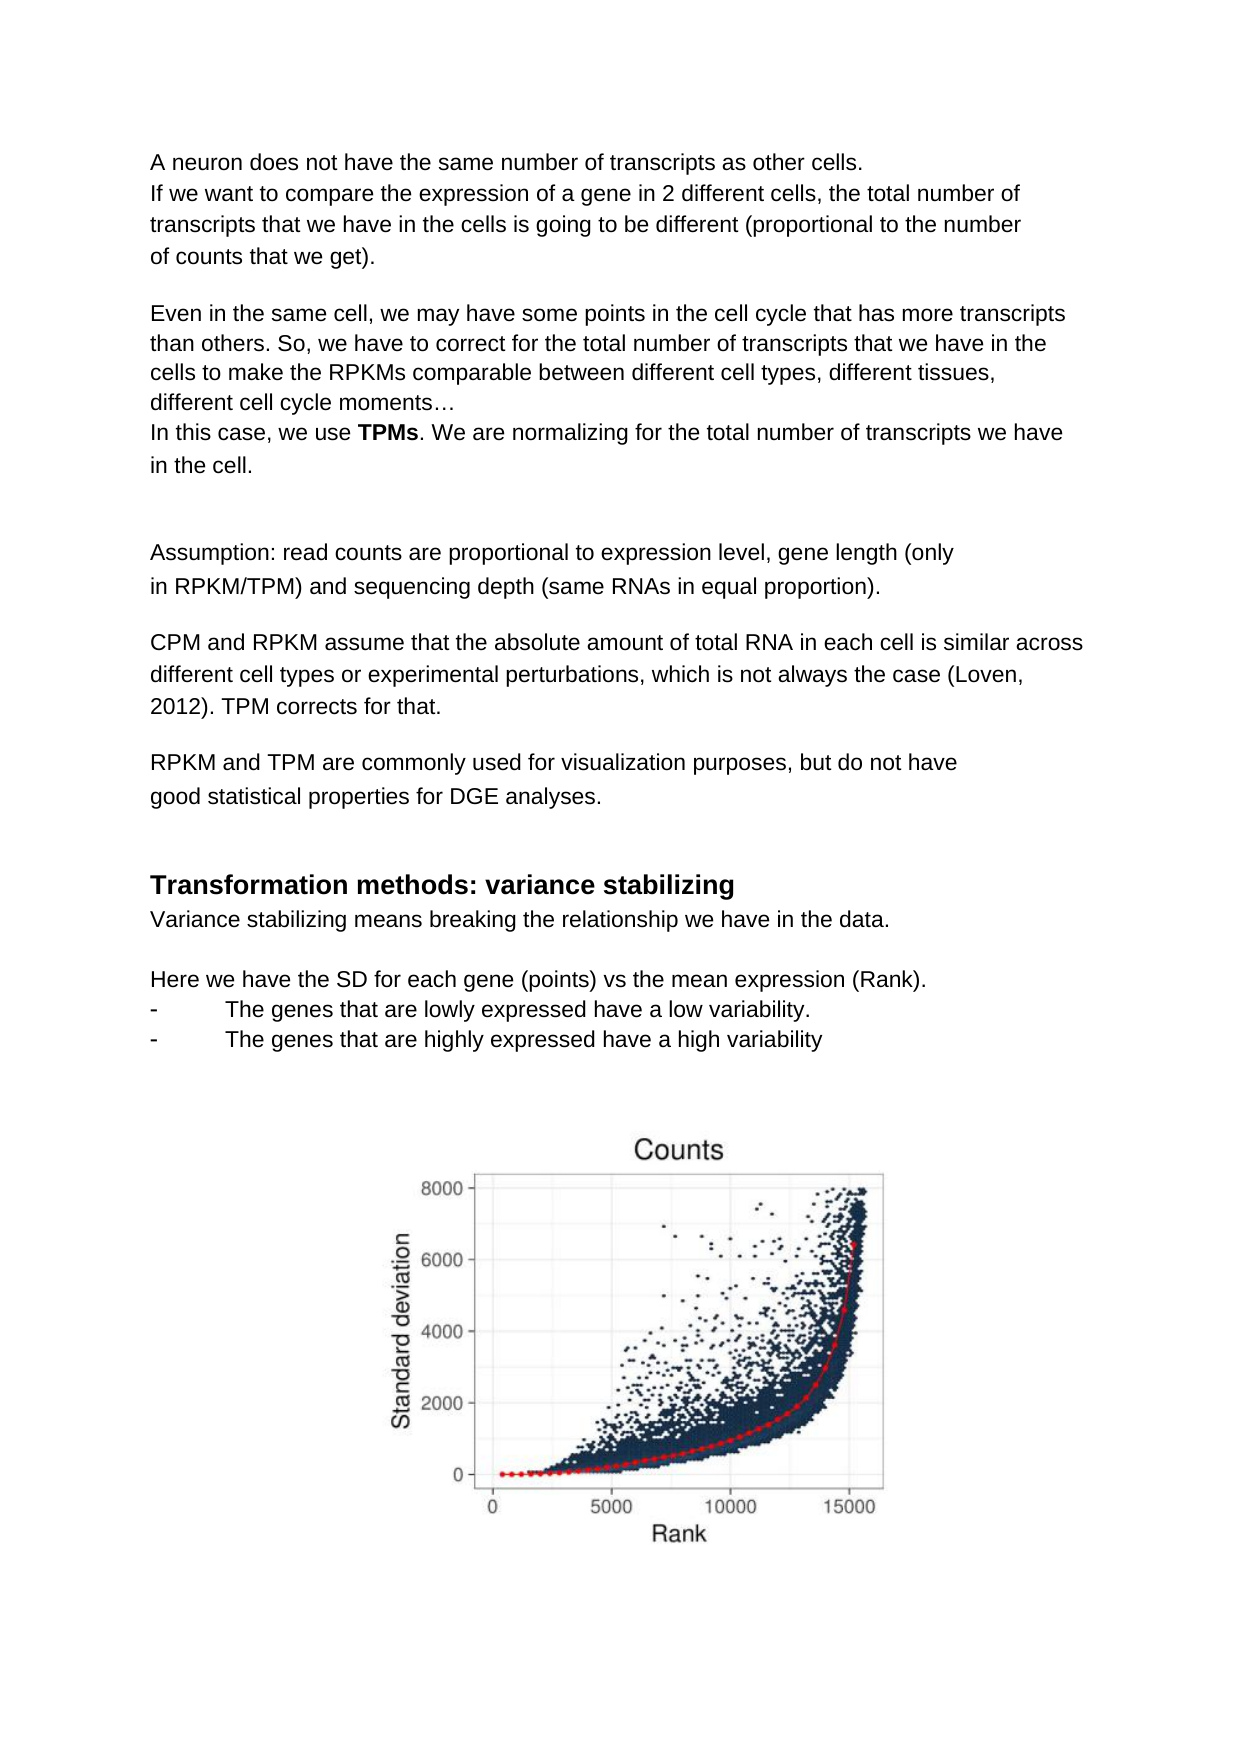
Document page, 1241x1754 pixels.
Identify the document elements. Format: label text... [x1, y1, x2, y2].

text CPM and RPKM assume that the absolute amount of total RNA in each cell is similar across different cell types or experimental perturbations, which is not always the case (Loven, 2012). TPM corrects for that. [150, 629, 1094, 719]
text Here we have the SD for each gene (points) vs the mean expression (Rank). [150, 966, 1094, 992]
list The genes that are lowly expressed have a low variability. [150, 996, 1094, 1022]
text Transformation methods: variance stabilizing [150, 869, 1094, 900]
text Variance stabilizing means breaking the relationship we have in the data. [150, 906, 1094, 933]
list The genes that are highly expressed have a high variability [150, 1026, 1094, 1053]
text A neuron does not have the same number of transcripts as other cells. [150, 149, 1094, 176]
text Even in the same cell, we may have some points in the cell cycle that has more transcripts than others. So, we have to correct for the total number of transcripts that we have in the cells to make the RPKMs comparable between different cell types, different tissues, different cell cycle moments… [150, 300, 1081, 415]
text In this case, we use TPMs. We are normalizing for the total number of transcripts we have in the cell. [150, 419, 1085, 479]
text Assumption: read counts are proportional to expression level, gene length (only in RPKM/TPM) and sequencing depth (same RNAs in equal proportion). [150, 539, 977, 599]
text RPKM and TPM are commonly used for visualization purposes, but do not have good statistical properties for DGE analyses. [150, 749, 1012, 809]
text If we want to compare the expression of a gene in 2 different cells, the total number of transcripts that we have in the cells is going to be different (proportional to the number of counts that we get). [150, 179, 1044, 270]
picture [343, 1121, 900, 1554]
